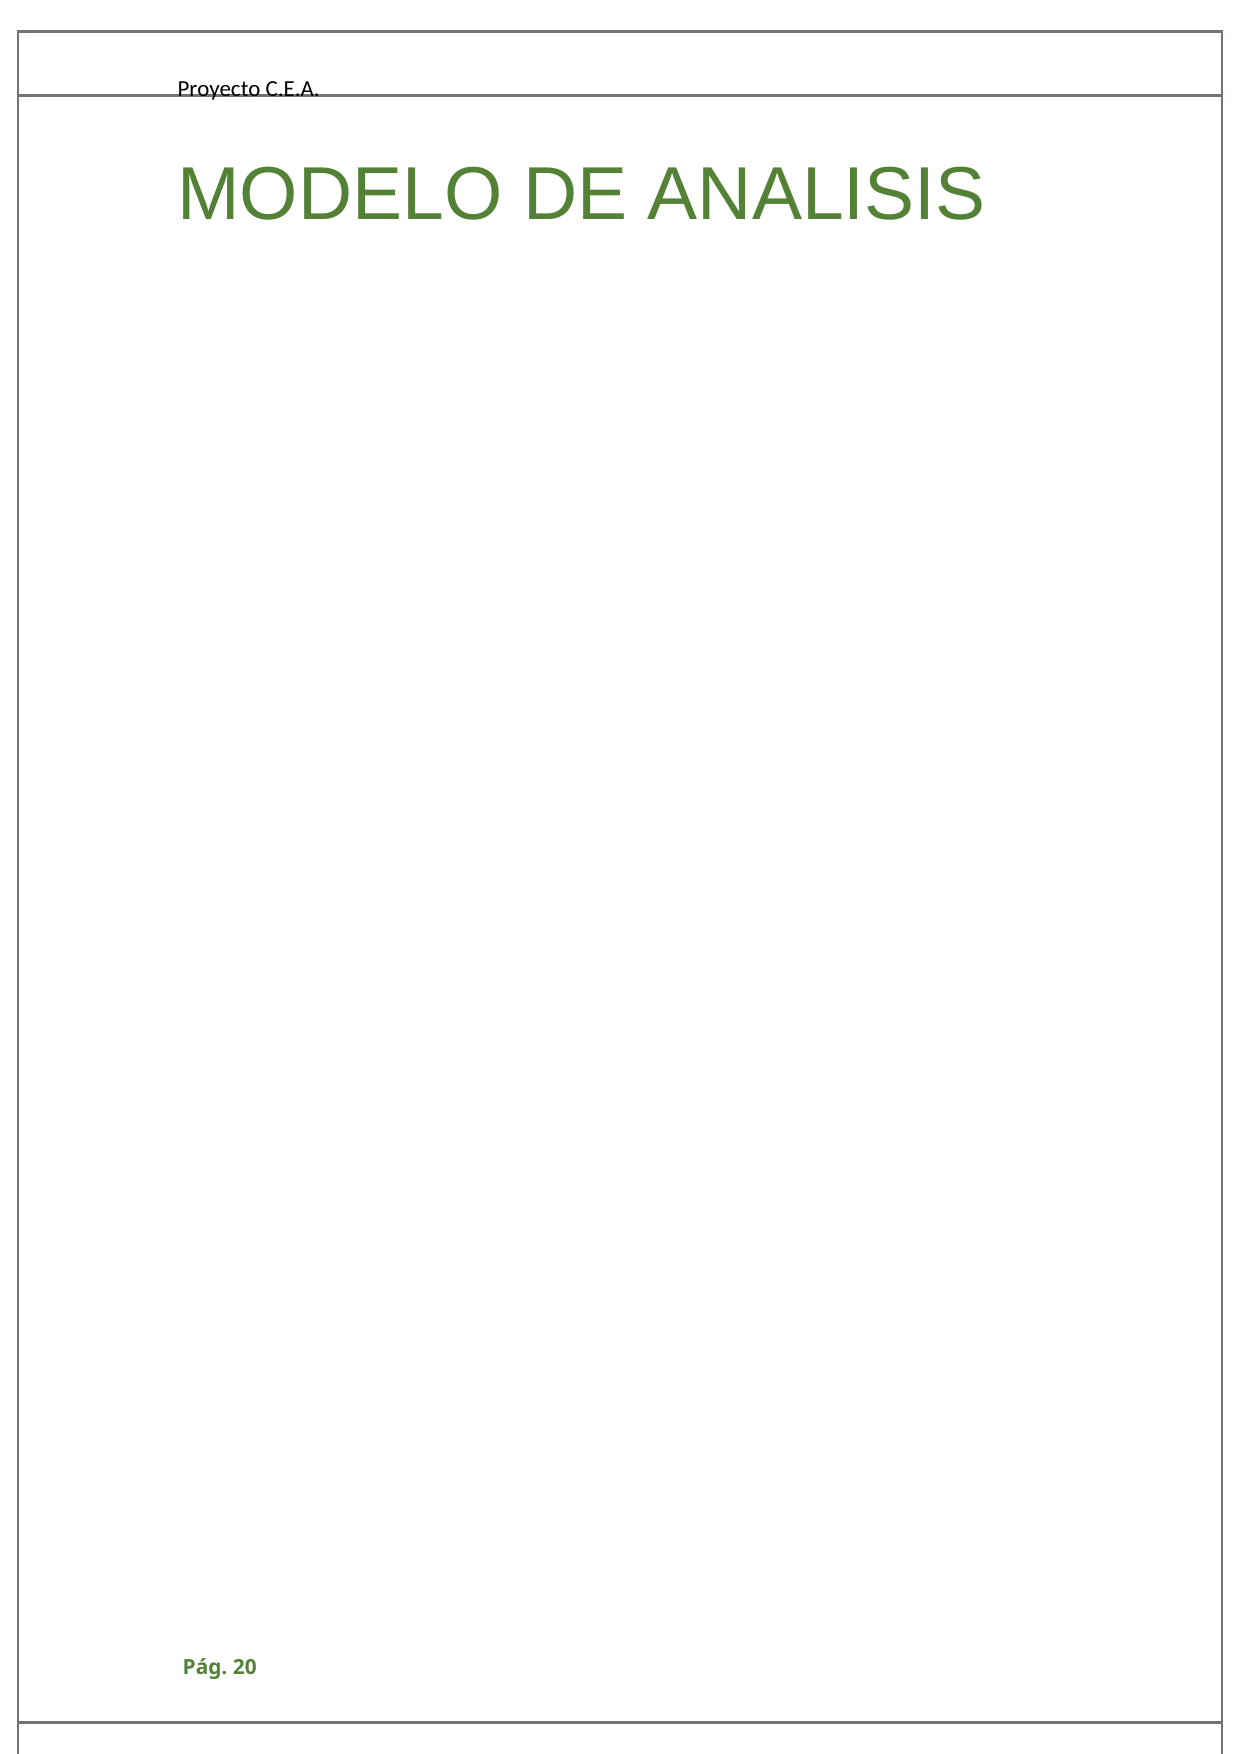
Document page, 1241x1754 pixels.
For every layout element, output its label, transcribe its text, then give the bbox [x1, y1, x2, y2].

subtitle MODELO DE ANALISIS [177, 149, 1063, 235]
